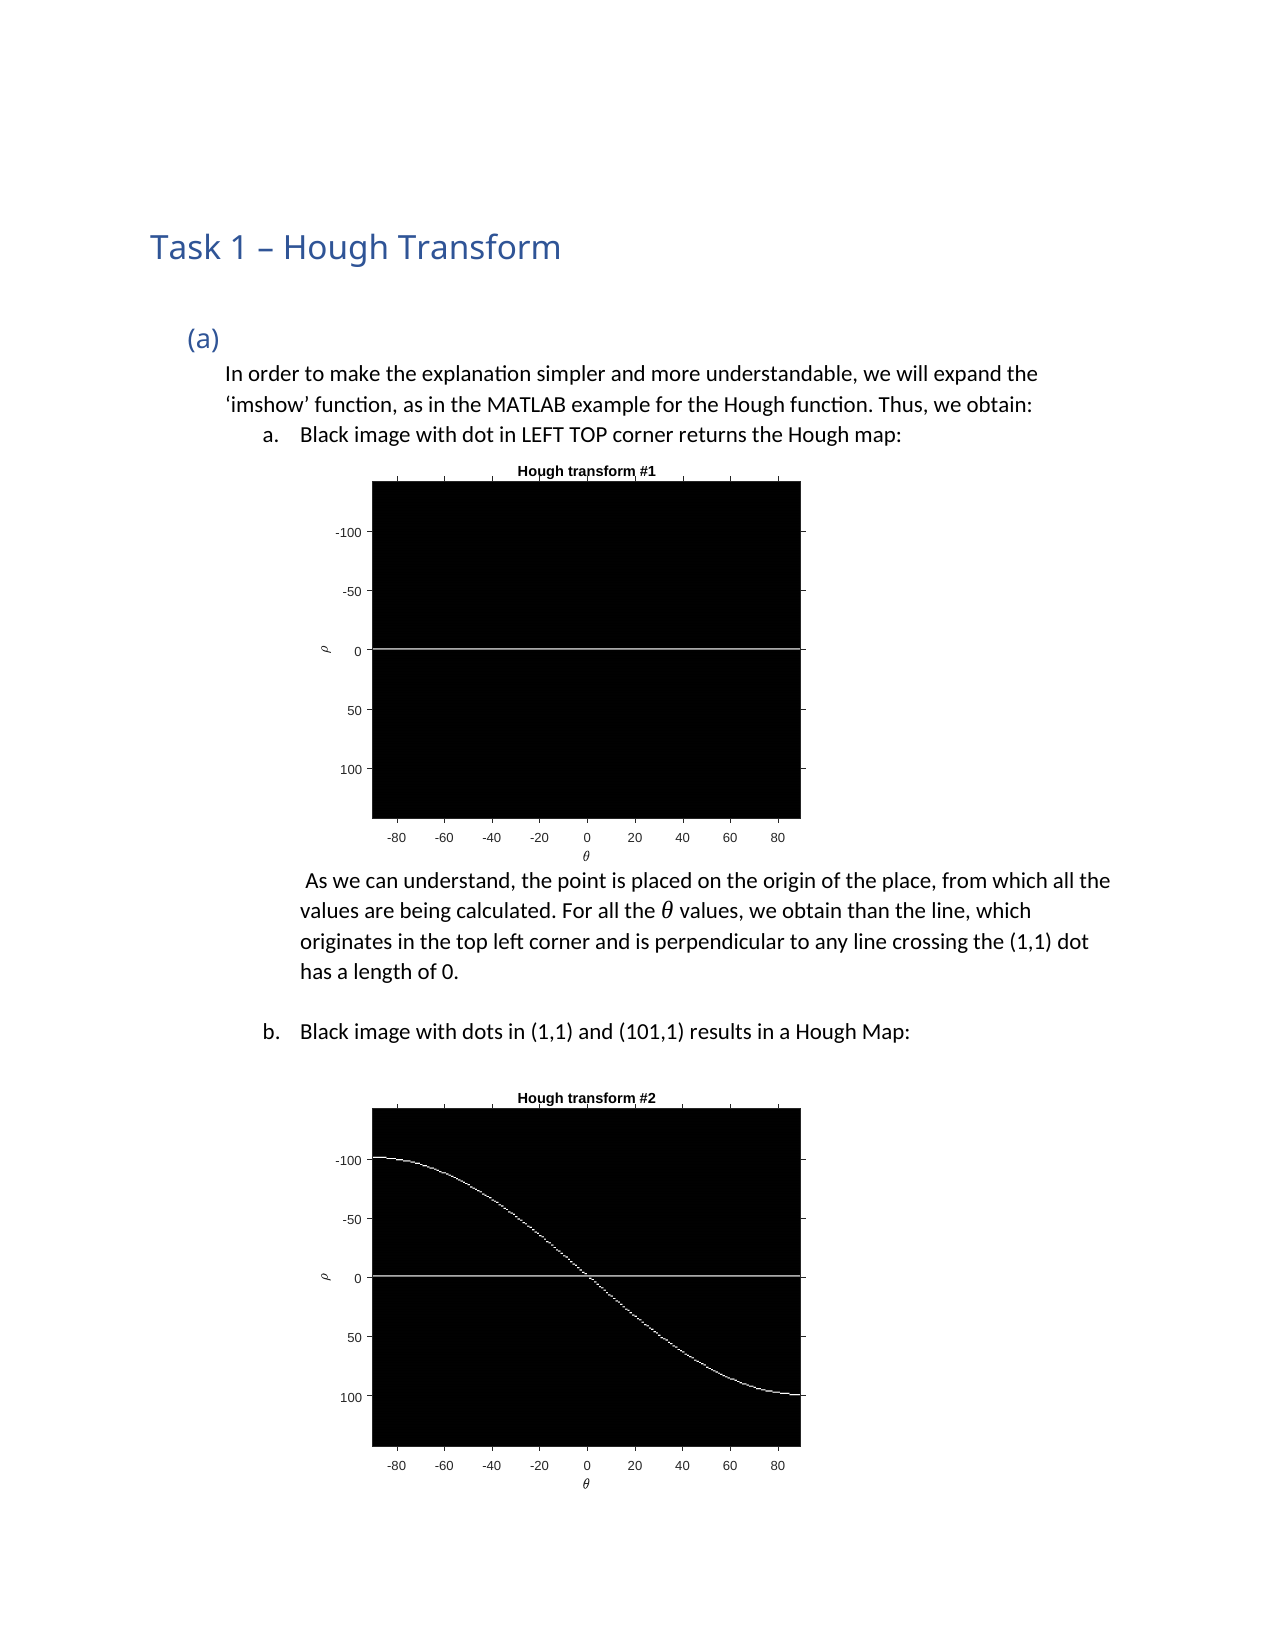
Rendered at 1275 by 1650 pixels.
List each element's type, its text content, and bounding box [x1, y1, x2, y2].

subtitle Task 1 – Hough Transform [150, 224, 1125, 269]
list Black image with dots in (1,1) and (101,1) results in a Hough Map: [262, 1017, 1125, 1045]
list In order to make the explanation simpler and more understandable, we will expand the ‘imshow’ function, as in the MATLAB example for the Hough function. Thus, we obtain: [225, 359, 1125, 418]
list Black image with dot in LEFT TOP corner returns the Hough map: [262, 420, 1125, 448]
list As we can understand, the point is placed on the origin of the place, from which all the values are being calculated. For all the values, we obtain than the line, which originates in the top left corner and is perpendicular to any line crossing the (1,1) dot has a length of 0. [300, 866, 1125, 985]
